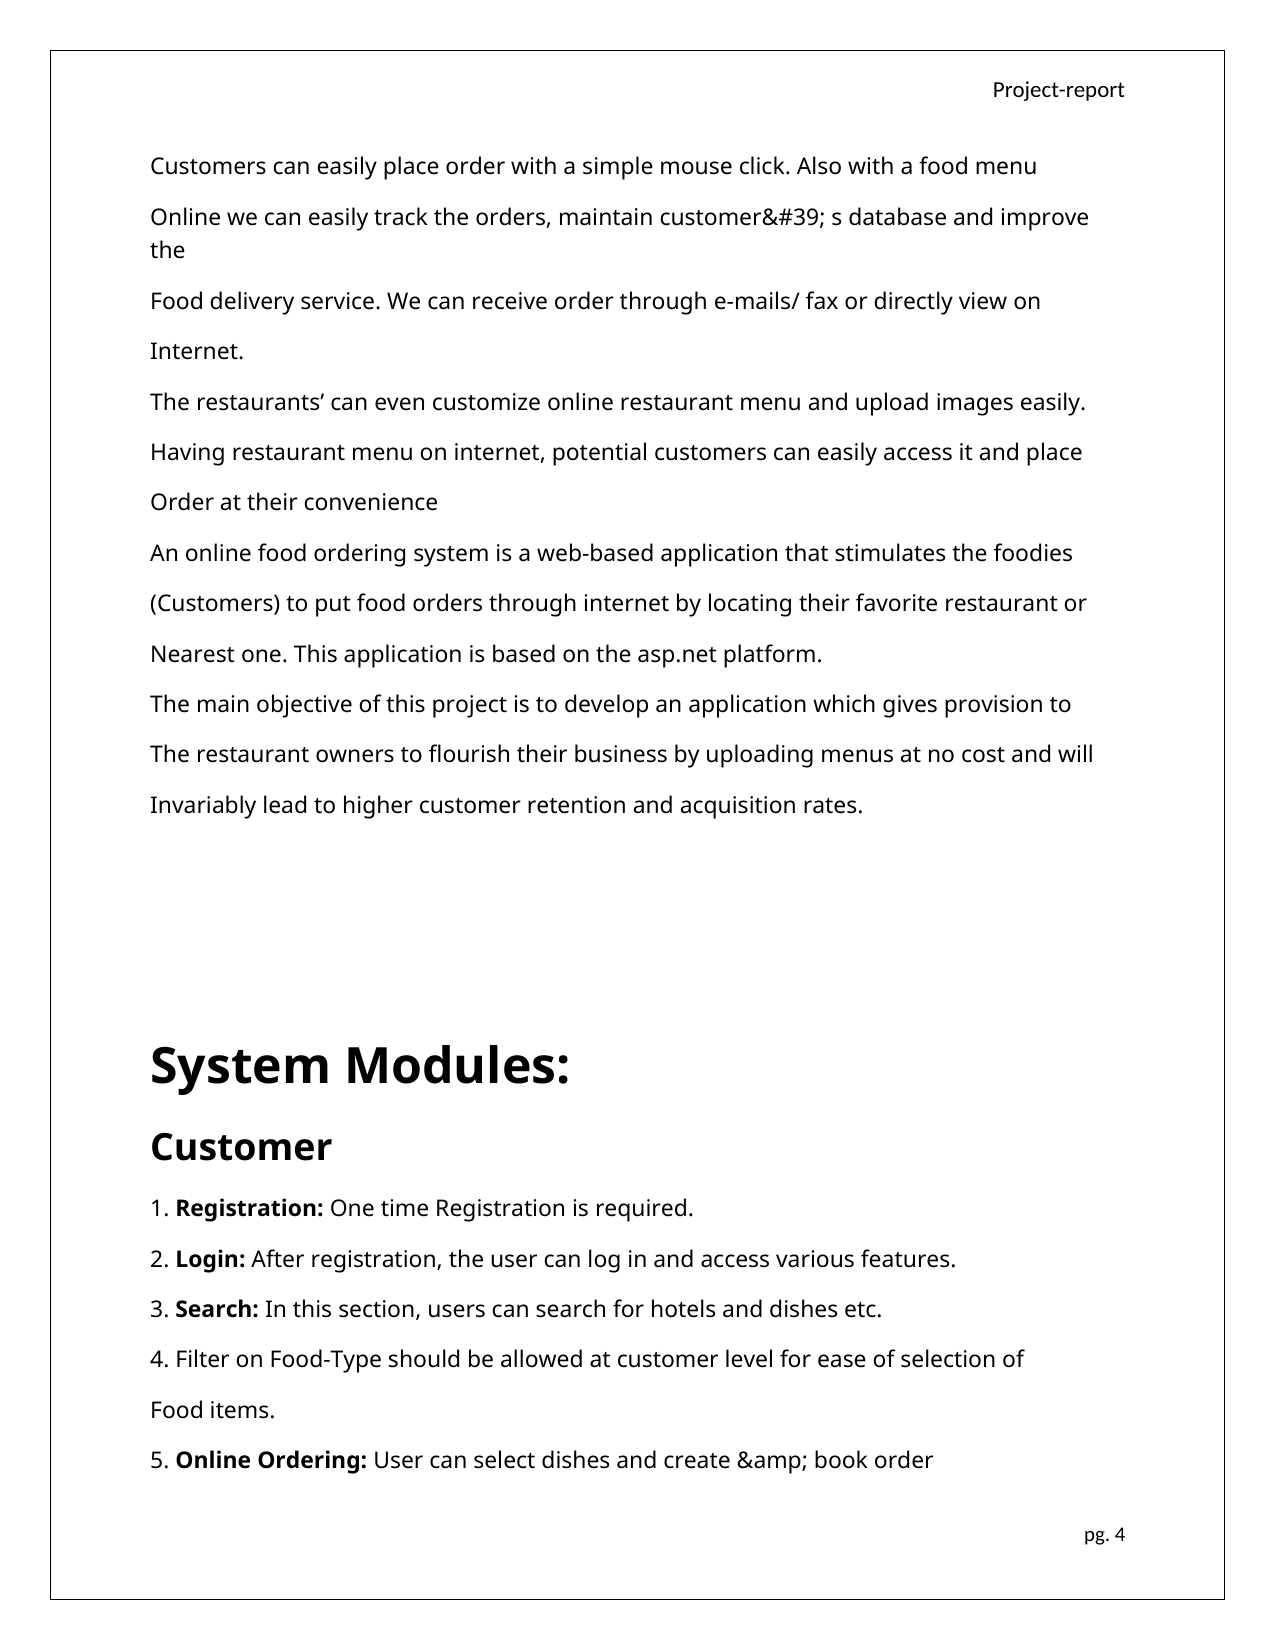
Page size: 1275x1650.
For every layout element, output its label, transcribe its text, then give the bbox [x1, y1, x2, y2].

text The restaurants’ can even customize online restaurant menu and upload images easily. [150, 385, 1125, 417]
text 2. Login: After registration, the user can log in and access various features. [150, 1243, 1125, 1274]
text 5. Online Ordering: User can select dishes and create &amp; book order [150, 1444, 1125, 1476]
text System Modules: [150, 1030, 1125, 1098]
text Nearest one. This application is based on the asp.net platform. [150, 637, 1125, 669]
text Having restaurant menu on internet, potential customers can easily access it and place [150, 436, 1125, 467]
text Invariably lead to higher customer retention and acquisition rates. [150, 789, 1125, 820]
text (Customers) to put food orders through internet by locating their favorite restaurant or [150, 587, 1125, 618]
text The restaurant owners to flourish their business by uploading menus at no cost and will [150, 738, 1125, 769]
text 1. Registration: One time Registration is required. [150, 1192, 1125, 1223]
text Customer [150, 1120, 1125, 1171]
text The main objective of this project is to develop an application which gives provision to [150, 688, 1125, 719]
text Internet. [150, 335, 1125, 366]
text 4. Filter on Food-Type should be allowed at customer level for ease of selection of [150, 1343, 1125, 1375]
text Order at their convenience [150, 486, 1125, 517]
text Customers can easily place order with a simple mouse click. Also with a food menu [150, 150, 1125, 181]
text Online we can easily track the orders, maintain customer&#39; s database and improve the [150, 200, 1125, 265]
text Food delivery service. We can receive order through e-mails/ fax or directly view on [150, 284, 1125, 316]
text 3. Search: In this section, users can search for hotels and dishes etc. [150, 1293, 1125, 1324]
text Food items. [150, 1394, 1125, 1425]
text An online food ordering system is a web-based application that stimulates the foodies [150, 537, 1125, 568]
